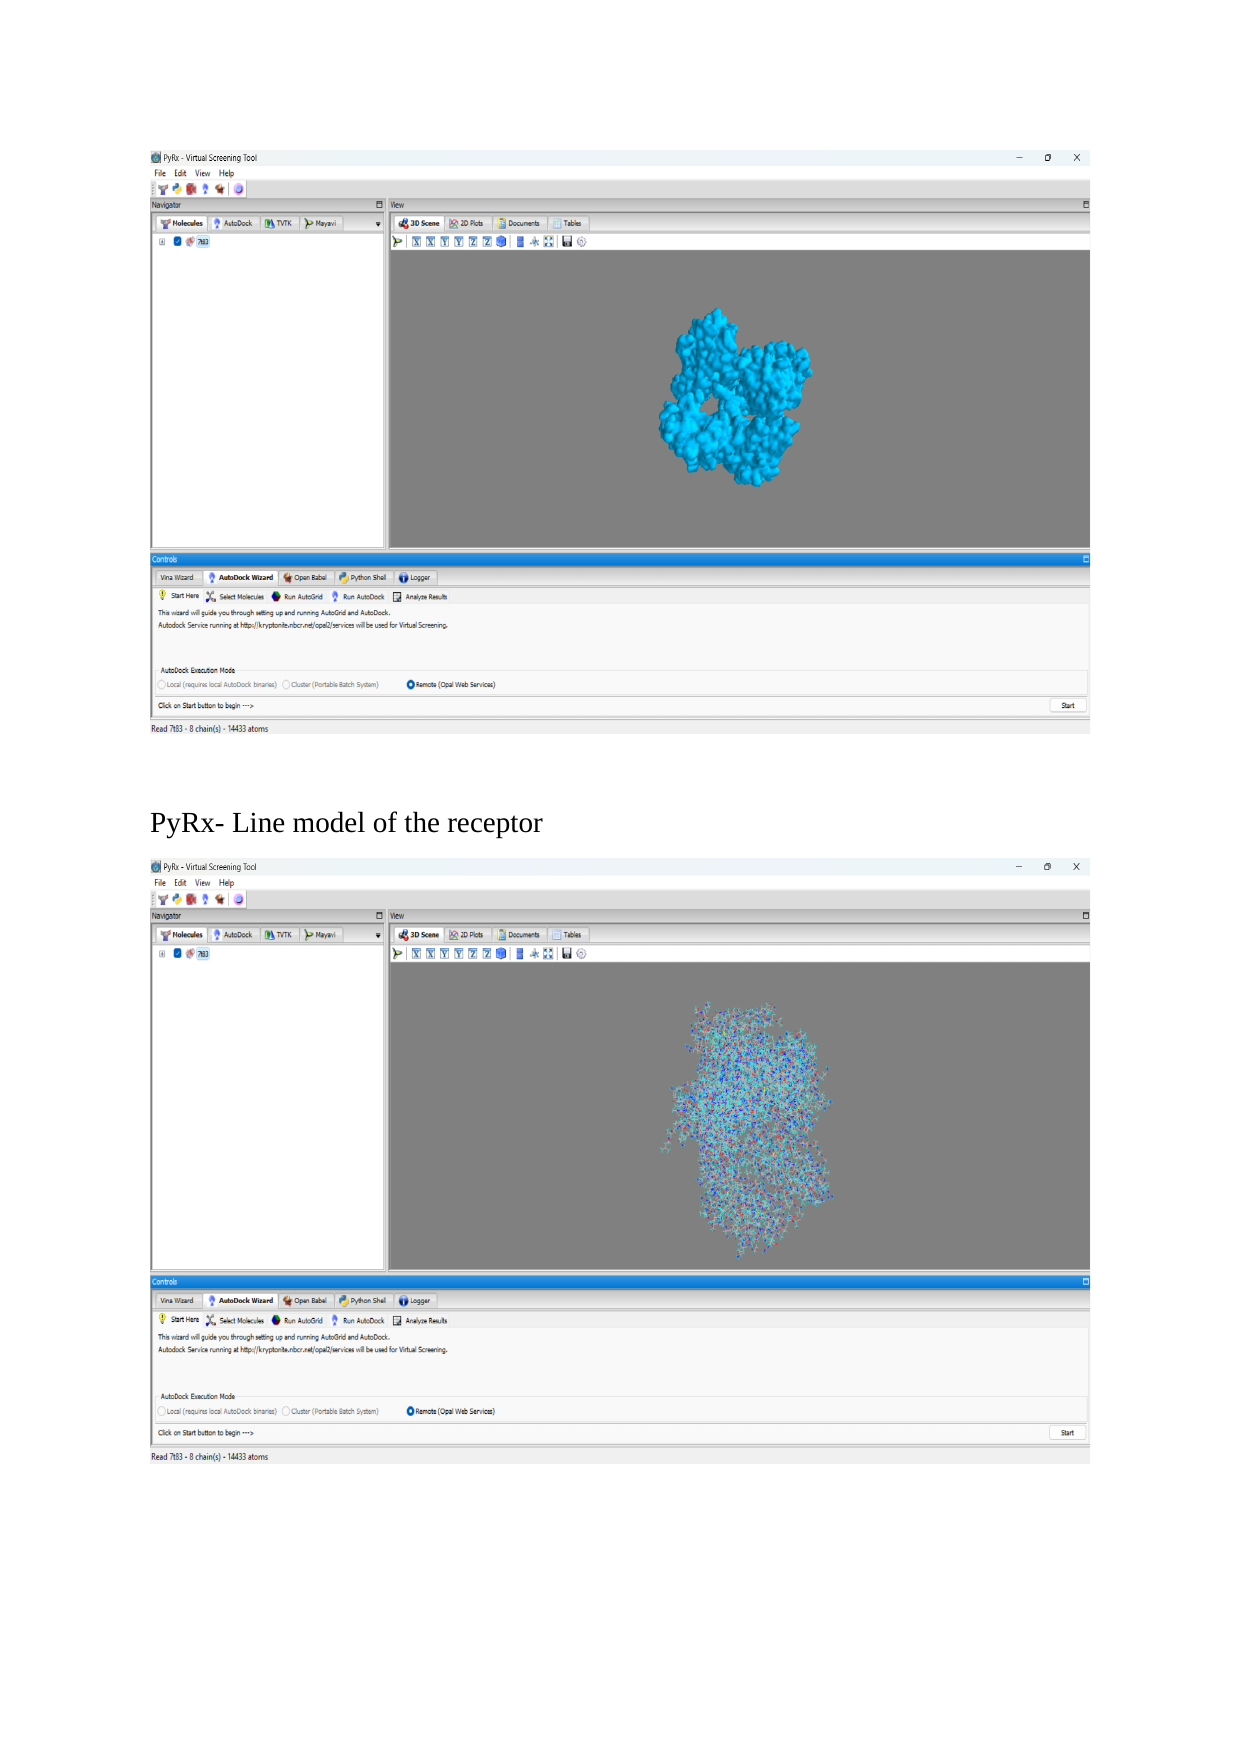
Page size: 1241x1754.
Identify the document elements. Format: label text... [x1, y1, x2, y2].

picture [150, 150, 1091, 734]
text PyRx- Line model of the receptor [150, 805, 1090, 839]
picture [150, 858, 1091, 1464]
